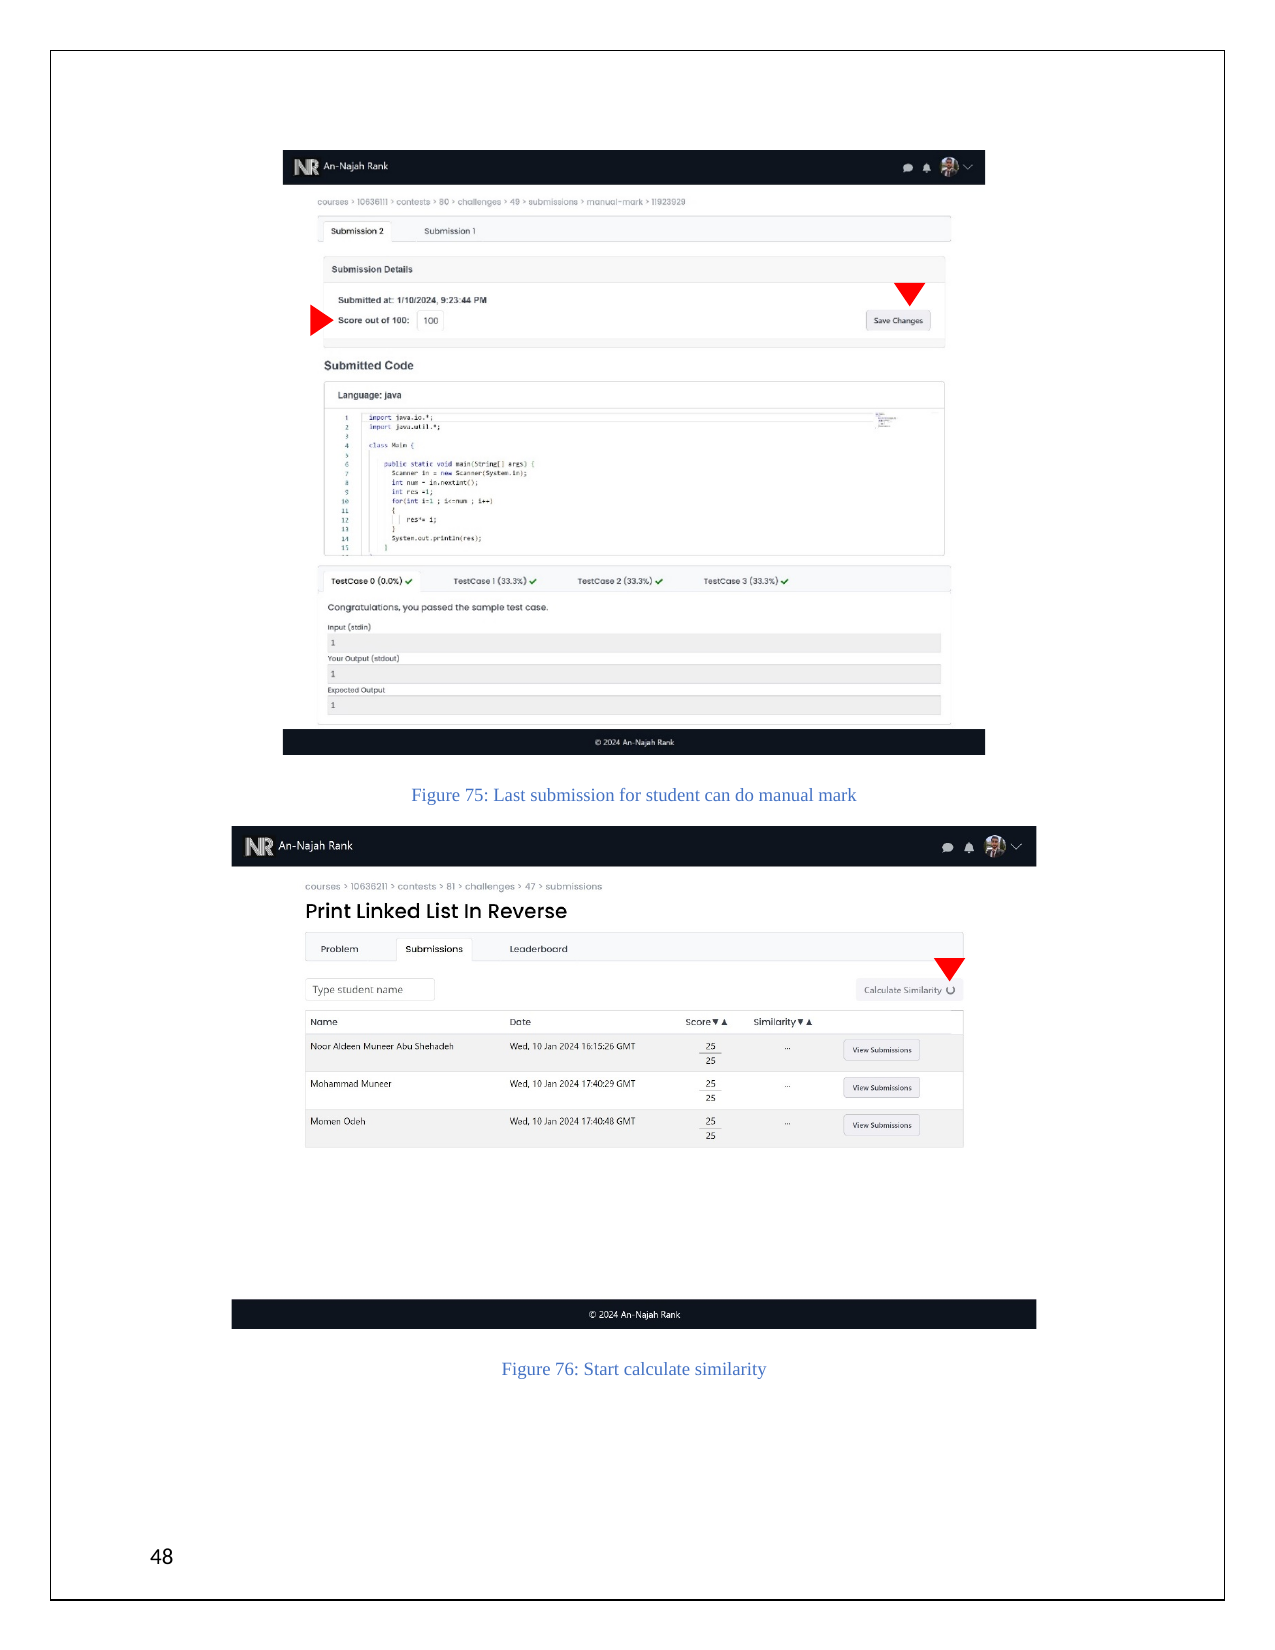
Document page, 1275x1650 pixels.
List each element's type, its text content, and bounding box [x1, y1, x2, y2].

text Figure 76: Start calculate similarity [150, 1357, 1118, 1379]
picture [231, 826, 1037, 1329]
picture [282, 150, 986, 755]
text Figure 75: Last submission for student can do manual mark [150, 784, 1118, 806]
